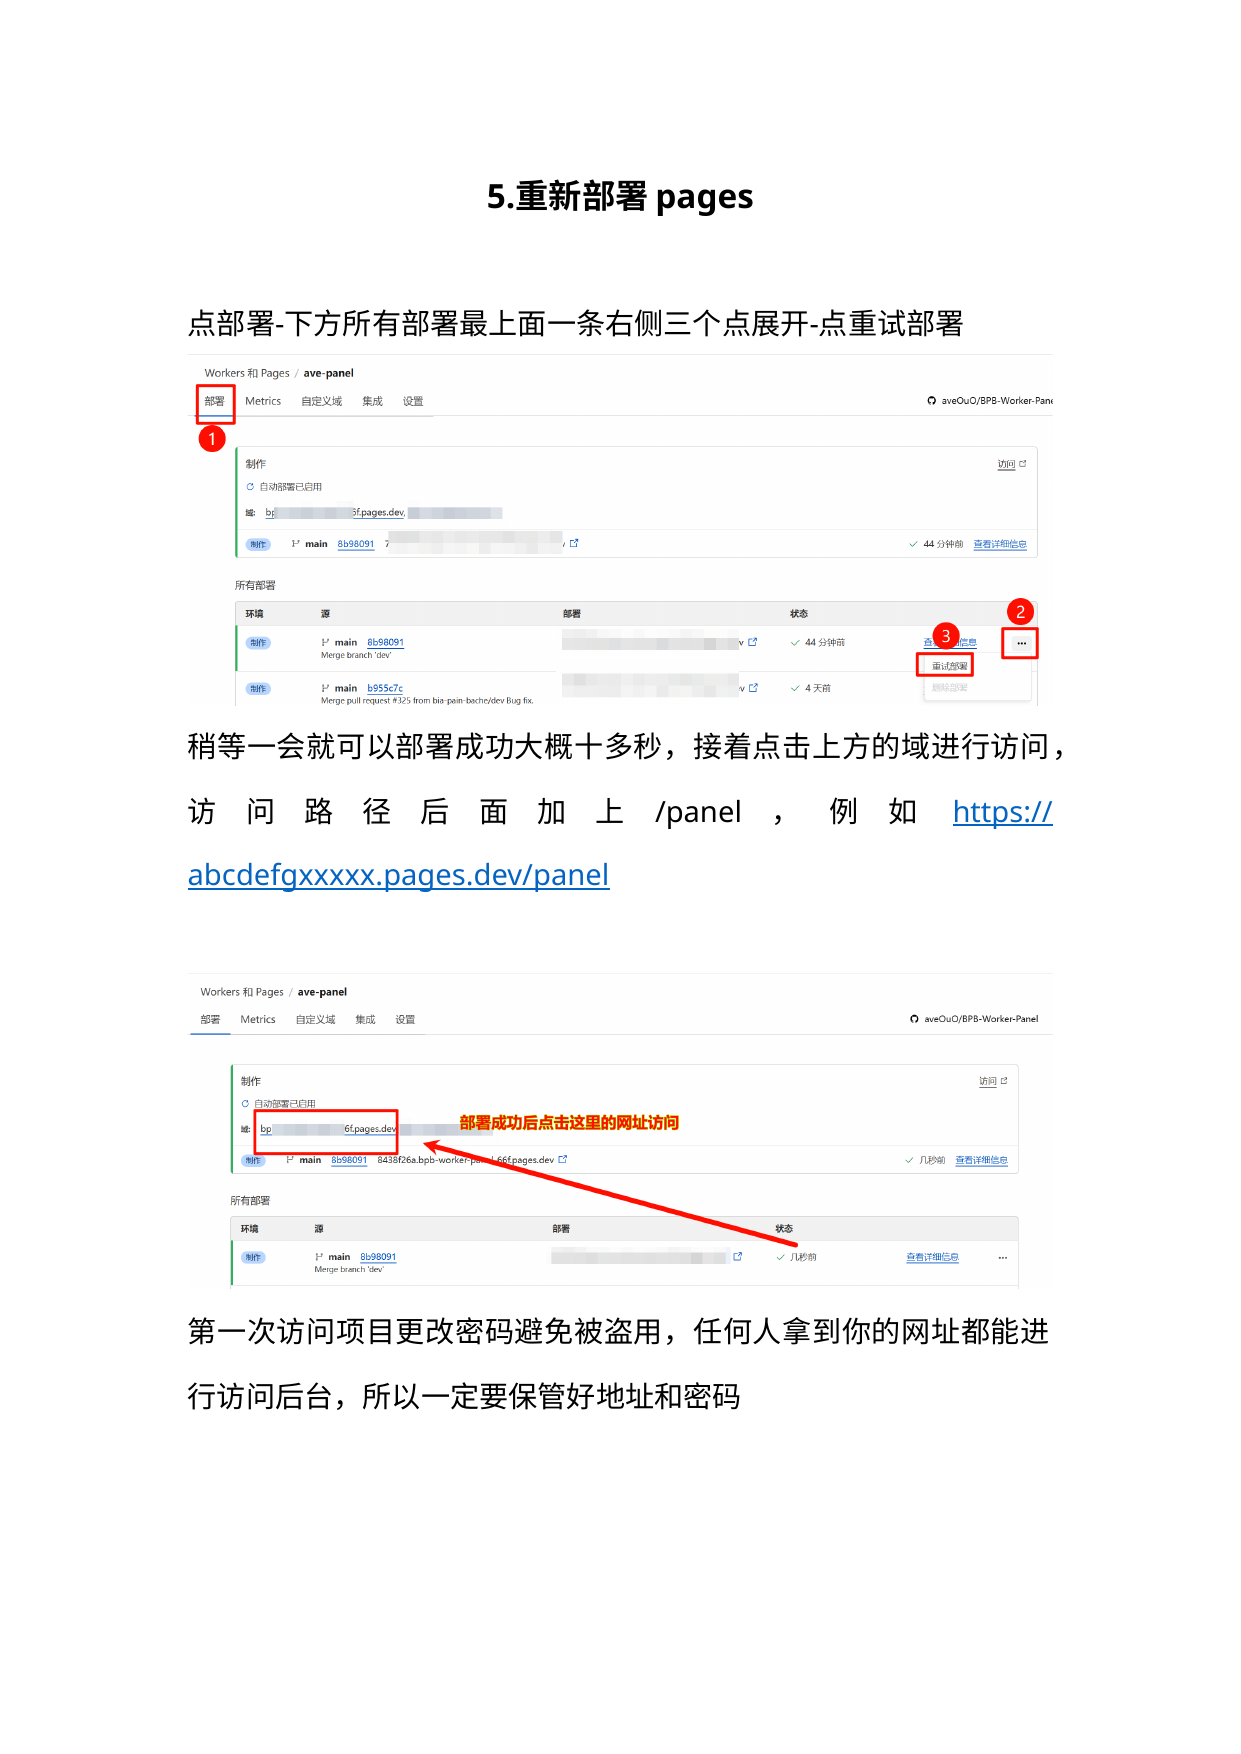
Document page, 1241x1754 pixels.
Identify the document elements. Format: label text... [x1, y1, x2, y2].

picture [187, 354, 1053, 706]
picture [187, 971, 1053, 1289]
text 点部署-下方所有部署最上面一条右侧三个点展开-点重试部署 [187, 289, 1053, 354]
subtitle 5.重新部署pages [187, 162, 1053, 227]
text 稍等一会就可以部署成功大概十多秒，接着点击上方的域进行访问，访问路径后面加上/panel，例如https://abcdefgxxxxx.pages.dev/panel [187, 712, 1053, 907]
text 第一次访问项目更改密码避免被盗用，任何人拿到你的网址都能进行访问后台，所以一定要保管好地址和密码 [187, 1297, 1053, 1427]
